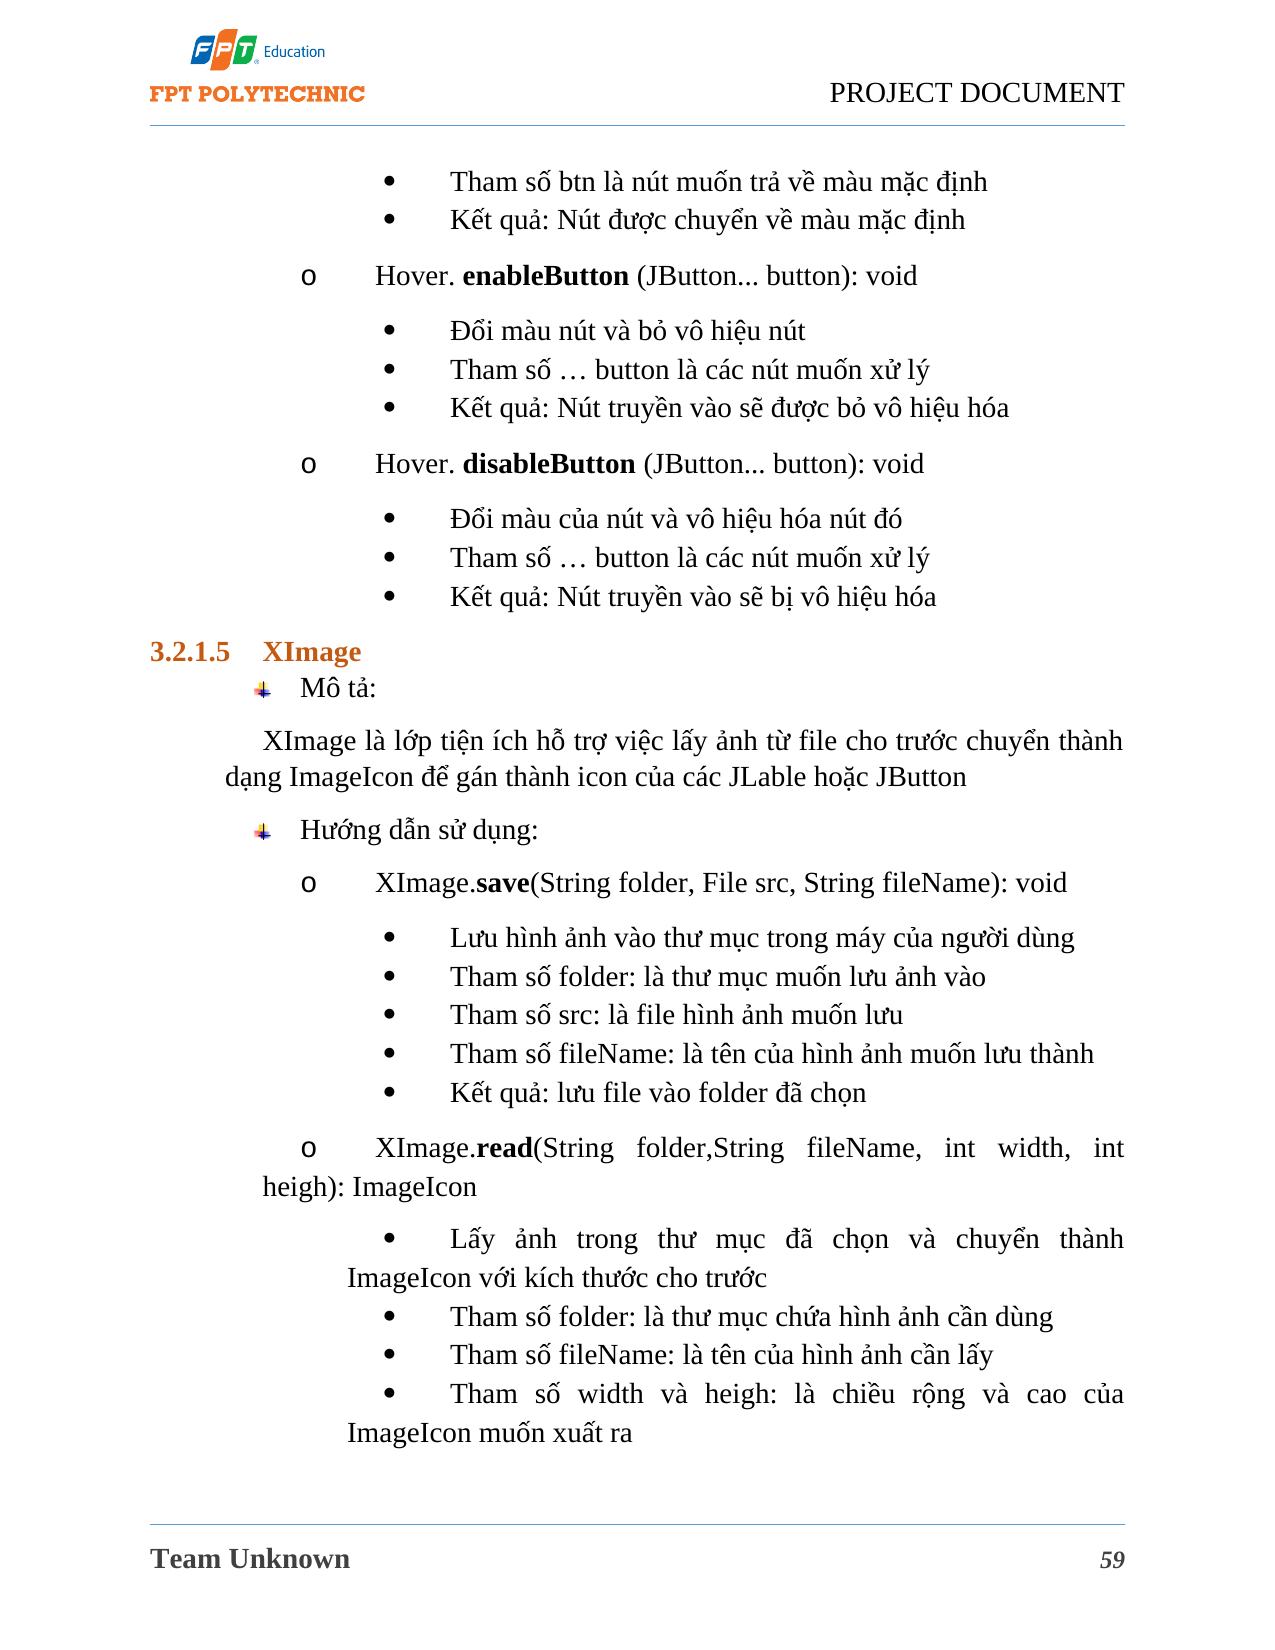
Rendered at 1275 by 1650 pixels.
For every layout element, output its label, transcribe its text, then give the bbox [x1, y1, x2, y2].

text Tham số width và heigh: là chiều rộng và cao của ImageIcon muốn xuất ra [347, 1376, 1125, 1448]
text Tham số fileName: là tên của hình ảnh cần lấy [347, 1337, 1125, 1371]
text Tham số … button là các nút muốn xử lý [347, 540, 1125, 574]
text Đổi màu nút và bỏ vô hiệu nút [347, 313, 1125, 347]
text Tham số src: là file hình ảnh muốn lưu [347, 997, 1125, 1031]
text Tham số fileName: là tên của hình ảnh muốn lưu thành [347, 1036, 1125, 1070]
text XImage.save(String folder, File src, String fileName): void [262, 865, 1125, 901]
text Kết quả: lưu file vào folder đã chọn [347, 1075, 1125, 1108]
text Tham số btn là nút muốn trả về màu mặc định [347, 164, 1125, 197]
text Lưu hình ảnh vào thư mục trong máy của người dùng [347, 920, 1125, 954]
list Mô tả: [216, 670, 1125, 704]
text Tham số folder: là thư mục chứa hình ảnh cần dùng [347, 1299, 1125, 1332]
text Hover. disableButton (JButton... button): void [262, 446, 1125, 482]
text Lấy ảnh trong thư mục đã chọn và chuyển thành ImageIcon với kích thước cho trước [347, 1222, 1125, 1294]
text Đổi màu của nút và vô hiệu hóa nút đó [347, 501, 1125, 535]
picture [254, 680, 271, 698]
text Tham số folder: là thư mục muốn lưu ảnh vào [347, 959, 1125, 992]
text XImage là lớp tiện ích hỗ trợ việc lấy ảnh từ file cho trước chuyển thành dạng ImageIcon để gán thành icon của các JLable hoặc JButton [225, 723, 1125, 793]
text Tham số … button là các nút muốn xử lý [347, 352, 1125, 386]
picture [150, 29, 365, 102]
text Kết quả: Nút truyền vào sẽ bị vô hiệu hóa [347, 579, 1125, 612]
text Kết quả: Nút được chuyển về màu mặc định [347, 202, 1125, 236]
subtitle XImage [150, 634, 1125, 667]
list Hướng dẫn sử dụng: [216, 812, 1125, 845]
text XImage.read(String folder,String fileName, int width, int heigh): ImageIcon [262, 1130, 1125, 1202]
text Kết quả: Nút truyền vào sẽ được bỏ vô hiệu hóa [347, 391, 1125, 424]
picture [254, 822, 271, 840]
text Hover. enableButton (JButton... button): void [262, 258, 1125, 294]
